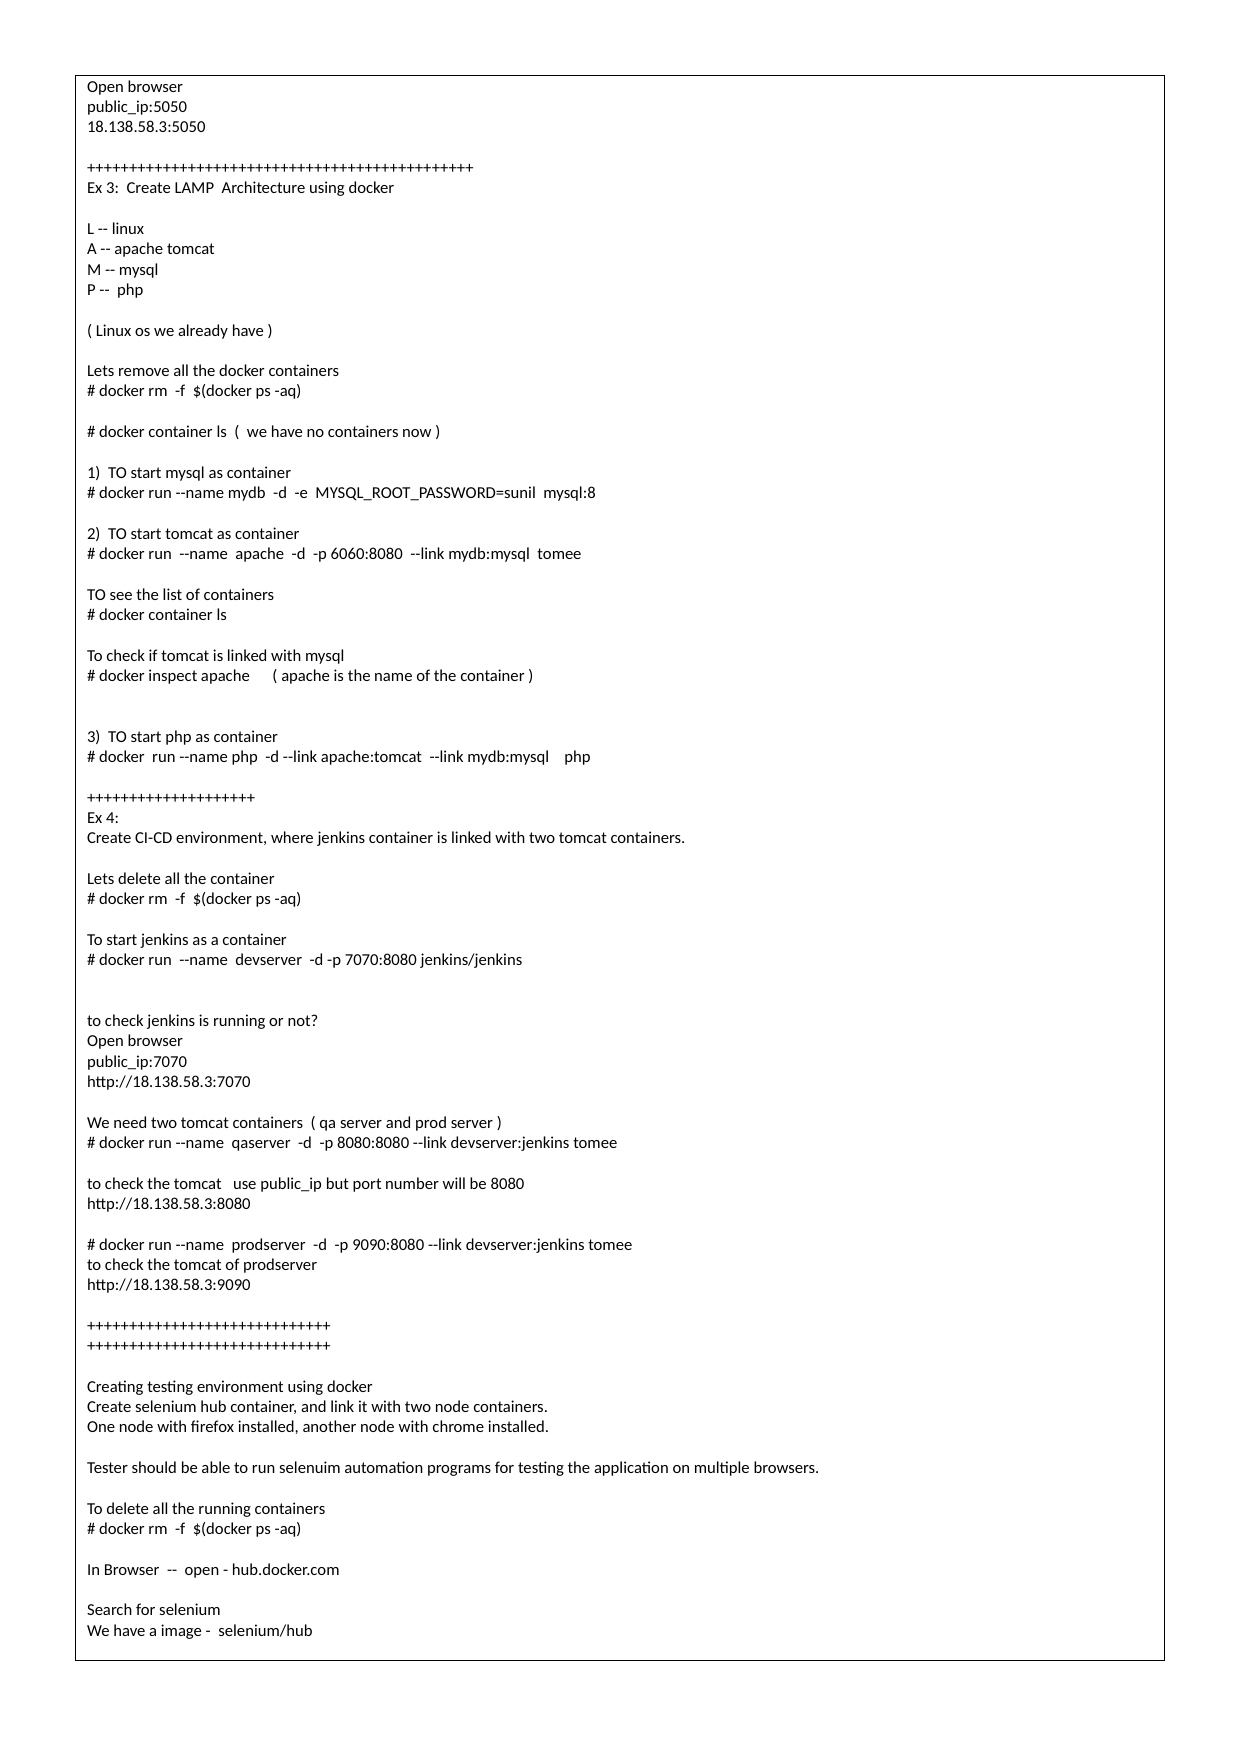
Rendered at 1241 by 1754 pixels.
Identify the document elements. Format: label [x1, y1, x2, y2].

table_header [76, 76, 1164, 1660]
